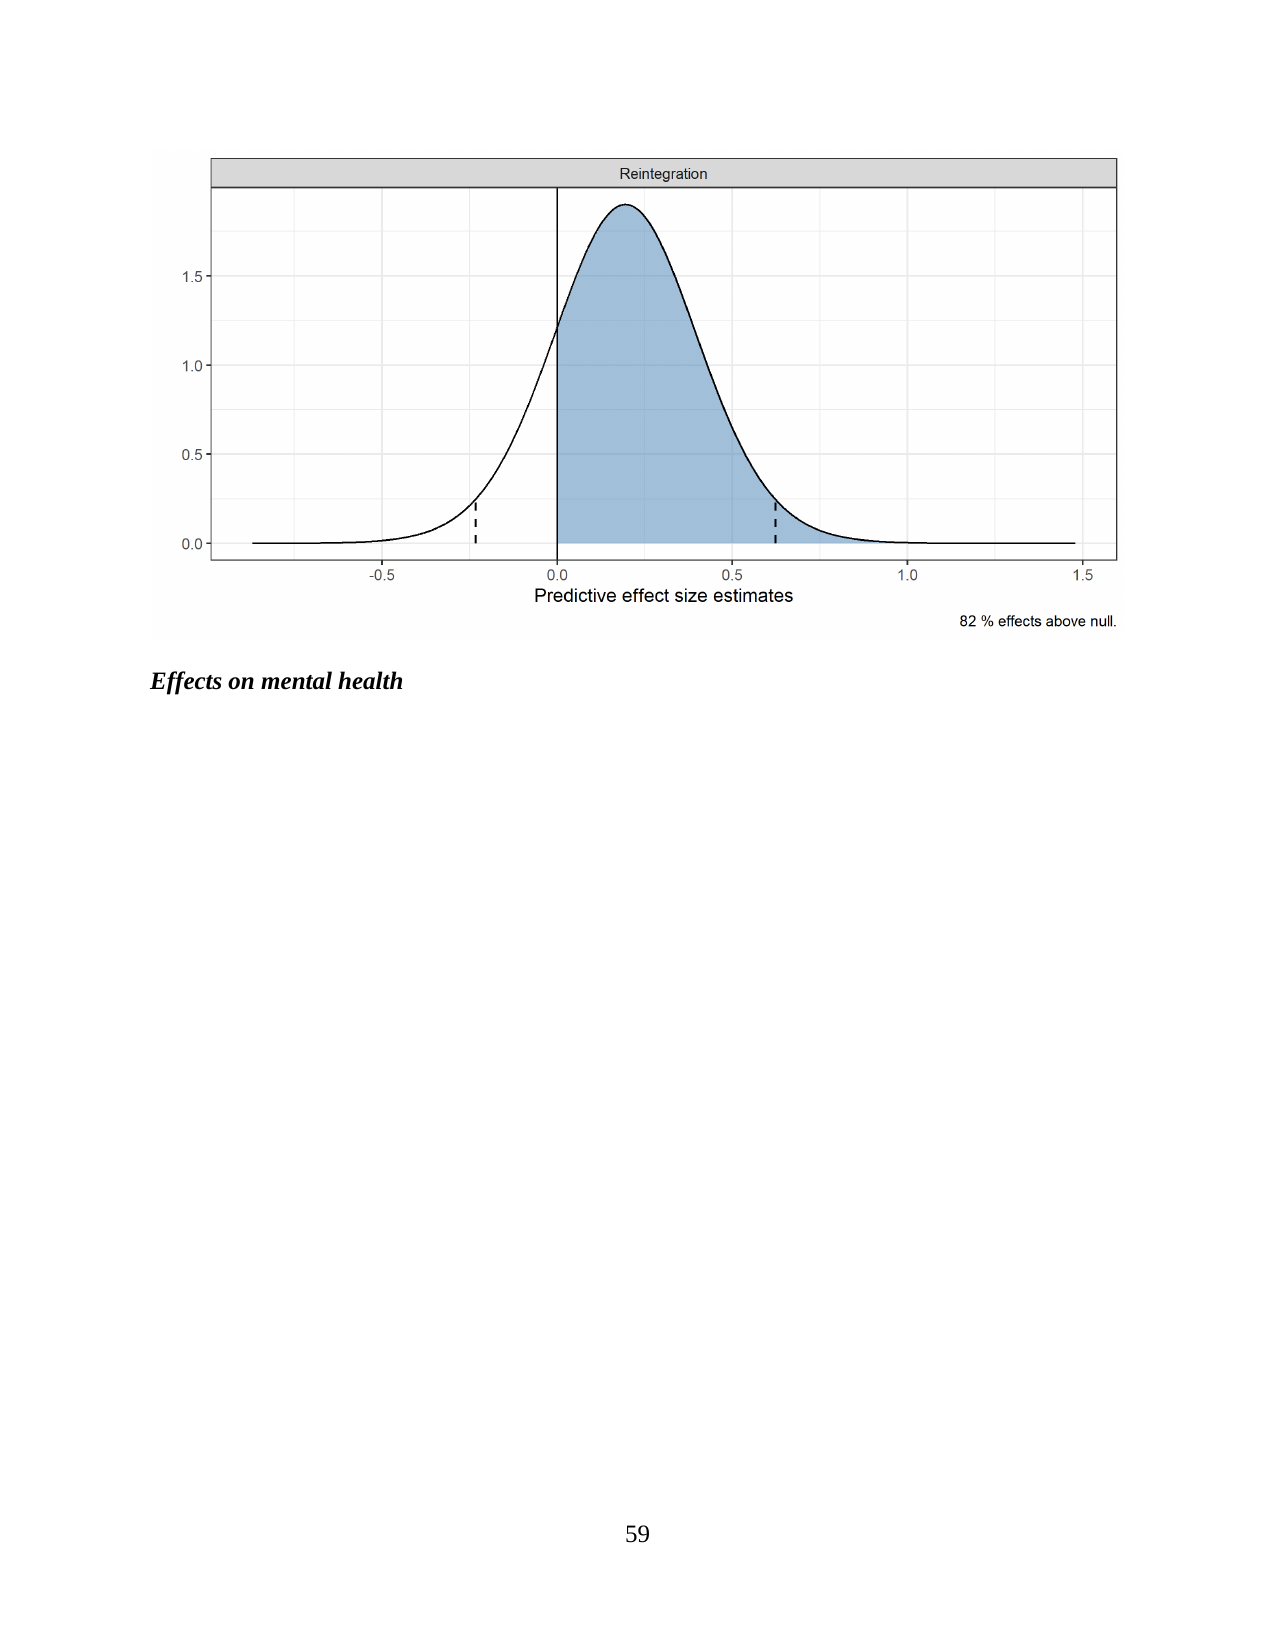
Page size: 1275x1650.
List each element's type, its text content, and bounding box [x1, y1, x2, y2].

subtitle Effects on mental health [150, 666, 1125, 695]
picture [150, 150, 1125, 638]
